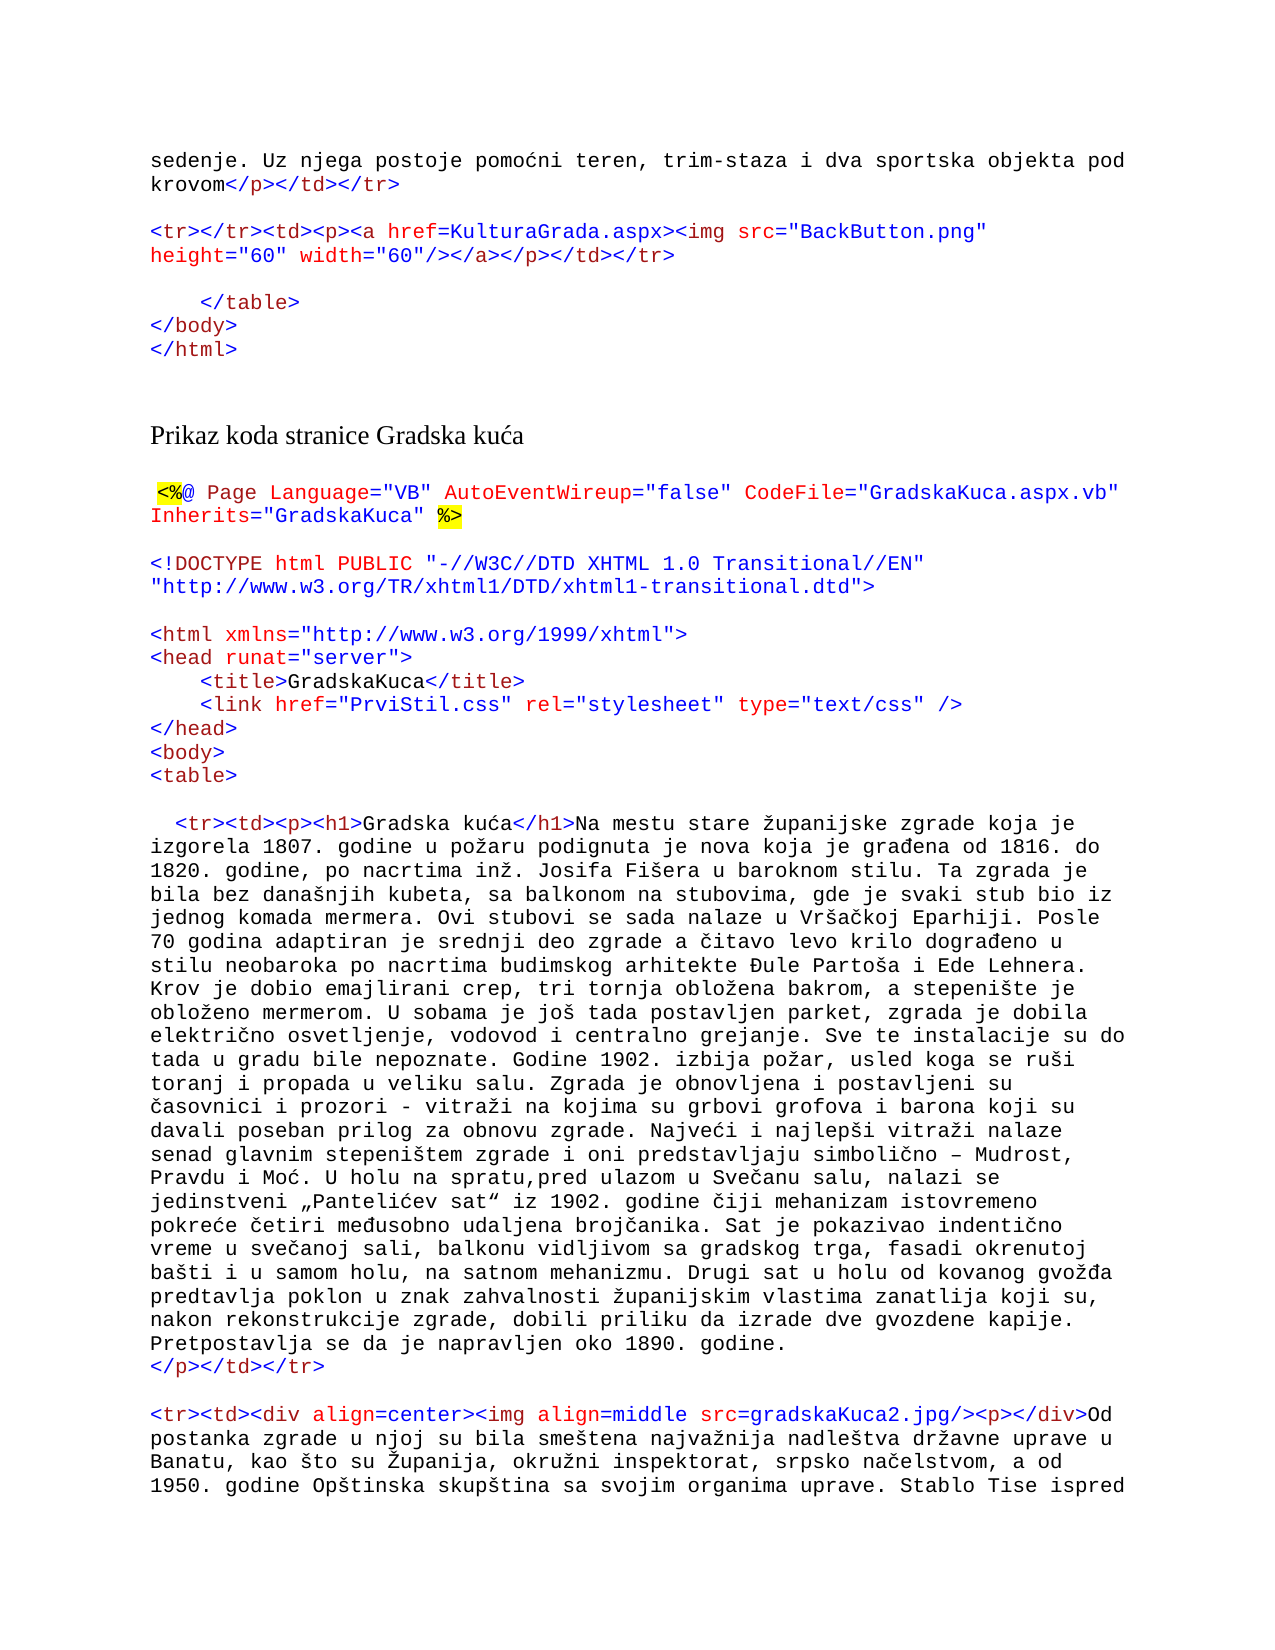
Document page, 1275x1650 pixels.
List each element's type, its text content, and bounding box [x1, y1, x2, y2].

text </body> [150, 316, 1125, 339]
text <html xmlns="http://www.w3.org/1999/xhtml"> [150, 623, 1125, 647]
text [150, 1404, 1125, 1498]
text <tr><td><p><h1>Gradska kuća</h1>Na mestu stare županijske zgrade koja je izgorela 1807. godine u požaru podignuta je nova koja je građena od 1816. do 1820. godine, po nacrtima inž. Josifa Fišera u baroknom stilu. Ta zgrada je bila bez današnjih kubeta, sa balkonom na stubovima, gde je svaki stub bio iz jednog komada mermera. Ovi stubovi se sada nalaze u Vršačkoj Eparhiji. Posle 70 godina adaptiran je srednji deo zgrade a čitavo levo krilo dograđeno u stilu neobaroka po nacrtima budimskog arhitekte Đule Partoša i Ede Lehnera. [150, 813, 1125, 978]
text <link href="PrviStil.css" rel="stylesheet" type="text/css" /> [150, 694, 1125, 718]
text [150, 150, 1125, 197]
text <table> [150, 765, 1125, 789]
text Krov je dobio emajlirani crep, tri tornja obložena bakrom, a stepenište je obloženo mermerom. U sobama je još tada postavljen parket, zgrada je dobila električno osvetljenje, vodovod i centralno grejanje. Sve te instalacije su do tada u gradu bile nepoznate. Godine 1902. izbija požar, usled koga se ruši toranj i propada u veliku salu. Zgrada je obnovljena i postavljeni su časovnici i prozori - vitraži na kojima su grbovi grofova i barona koji su davali poseban prilog za obnovu zgrade. Najveći i najlepši vitraži nalaze senad glavnim stepeništem zgrade i oni predstavljaju simbolično – Mudrost, Pravdu i Moć. U holu na spratu,pred ulazom u Svečanu salu, nalazi se jedinstveni „Pantelićev sat“ iz 1902. godine čiji mehanizam istovremeno pokreće četiri međusobno udaljena brojčanika. Sat je pokazivao indentično vreme u svečanoj sali, balkonu vidljivom sa gradskog trga, fasadi okrenutoj bašti i u samom holu, na satnom mehanizmu. Drugi sat u holu od kovanog gvožđa predtavlja poklon u znak zahvalnosti županijskim vlastima zanatlija koji su, nakon rekonstrukcije zgrade, dobili priliku da izrade dve gvozdene kapije. Pretpostavlja se da je napravljen oko 1890. godine. [150, 978, 1125, 1357]
text <%@ Page Language="VB" AutoEventWireup="false" CodeFile="GradskaKuca.aspx.vb" Inherits="GradskaKuca" %> [150, 482, 1125, 529]
text <body> [150, 742, 1125, 765]
text <!DOCTYPE html PUBLIC "-//W3C//DTD XHTML 1.0 Transitional//EN" "http://www.w3.org/TR/xhtml1/DTD/xhtml1-transitional.dtd"> [150, 553, 1125, 600]
text <head runat="server"> [150, 647, 1125, 671]
text </p></td></tr> [150, 1357, 1125, 1380]
text </html> [150, 339, 1125, 363]
text Prikaz koda stranice Gradska kuća [150, 419, 1125, 451]
text <title>GradskaKuca</title> [150, 671, 1125, 694]
text <tr></tr><td><p><a href=KulturaGrada.aspx><img src="BackButton.png" height="60" width="60"/></a></p></td></tr> [150, 221, 1125, 268]
text </head> [150, 718, 1125, 742]
text </table> [150, 292, 1125, 316]
